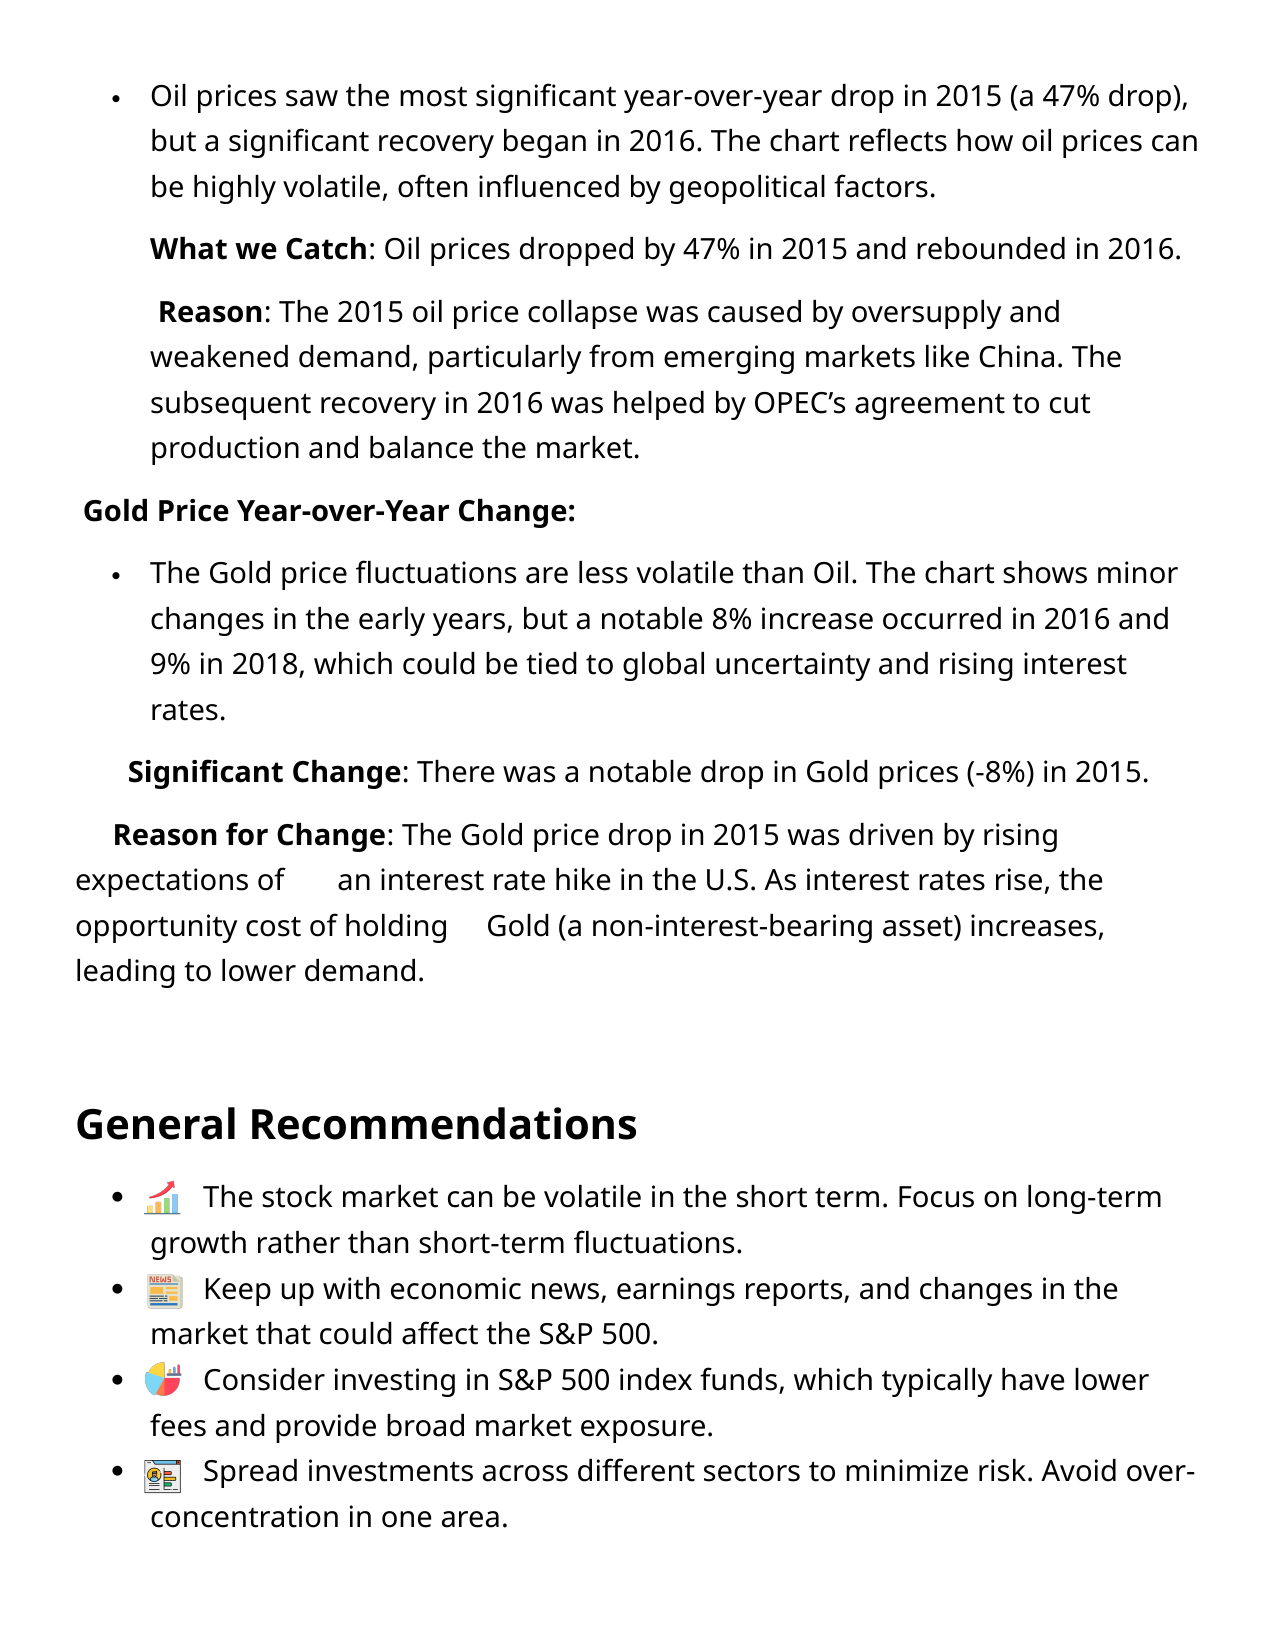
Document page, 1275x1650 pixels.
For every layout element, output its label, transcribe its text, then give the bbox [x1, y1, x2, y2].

list Oil prices saw the most significant year-over-year drop in 2015 (a 47% drop), but a significant recovery began in 2016. The chart reflects how oil prices can be highly volatile, often influenced by geopolitical factors. [112, 75, 1200, 206]
text General Recommendations [75, 1095, 1200, 1152]
list The stock market can be volatile in the short term. Focus on long-term growth rather than short-term fluctuations. [112, 1177, 1200, 1262]
text What we Catch: Oil prices dropped by 47% in 2015 and rebounded in 2016. [150, 228, 1200, 268]
picture [146, 1273, 184, 1310]
text Gold Price Year-over-Year Change: [75, 490, 1200, 530]
picture [144, 1179, 181, 1216]
picture [144, 1458, 181, 1495]
list Spread investments across different sectors to minimize risk. Avoid over-concentration in one area. [112, 1450, 1200, 1536]
list The Gold price fluctuations are less volatile than Oil. The chart shows minor changes in the early years, but a notable 8% increase occurred in 2016 and 9% in 2018, which could be tied to global uncertainty and rising interest rates. [112, 552, 1200, 729]
list Consider investing in S&P 500 index funds, which typically have lower fees and provide broad market exposure. [112, 1359, 1200, 1444]
text Significant Change: There was a notable drop in Gold prices (-8%) in 2015. [112, 751, 1200, 791]
text Reason for Change: The Gold price drop in 2015 was driven by rising expectations of an interest rate hike in the U.S. As interest rates rise, the opportunity cost of holding Gold (a non-interest-bearing asset) increases, leading to lower demand. [75, 814, 1200, 990]
list Keep up with economic news, earnings reports, and changes in the market that could affect the S&P 500. [112, 1268, 1200, 1353]
text Reason: The 2015 oil price collapse was caused by oversupply and weakened demand, particularly from emerging markets like China. The subsequent recovery in 2016 was helped by OPEC’s agreement to cut production and balance the market. [150, 291, 1200, 467]
picture [145, 1361, 182, 1398]
